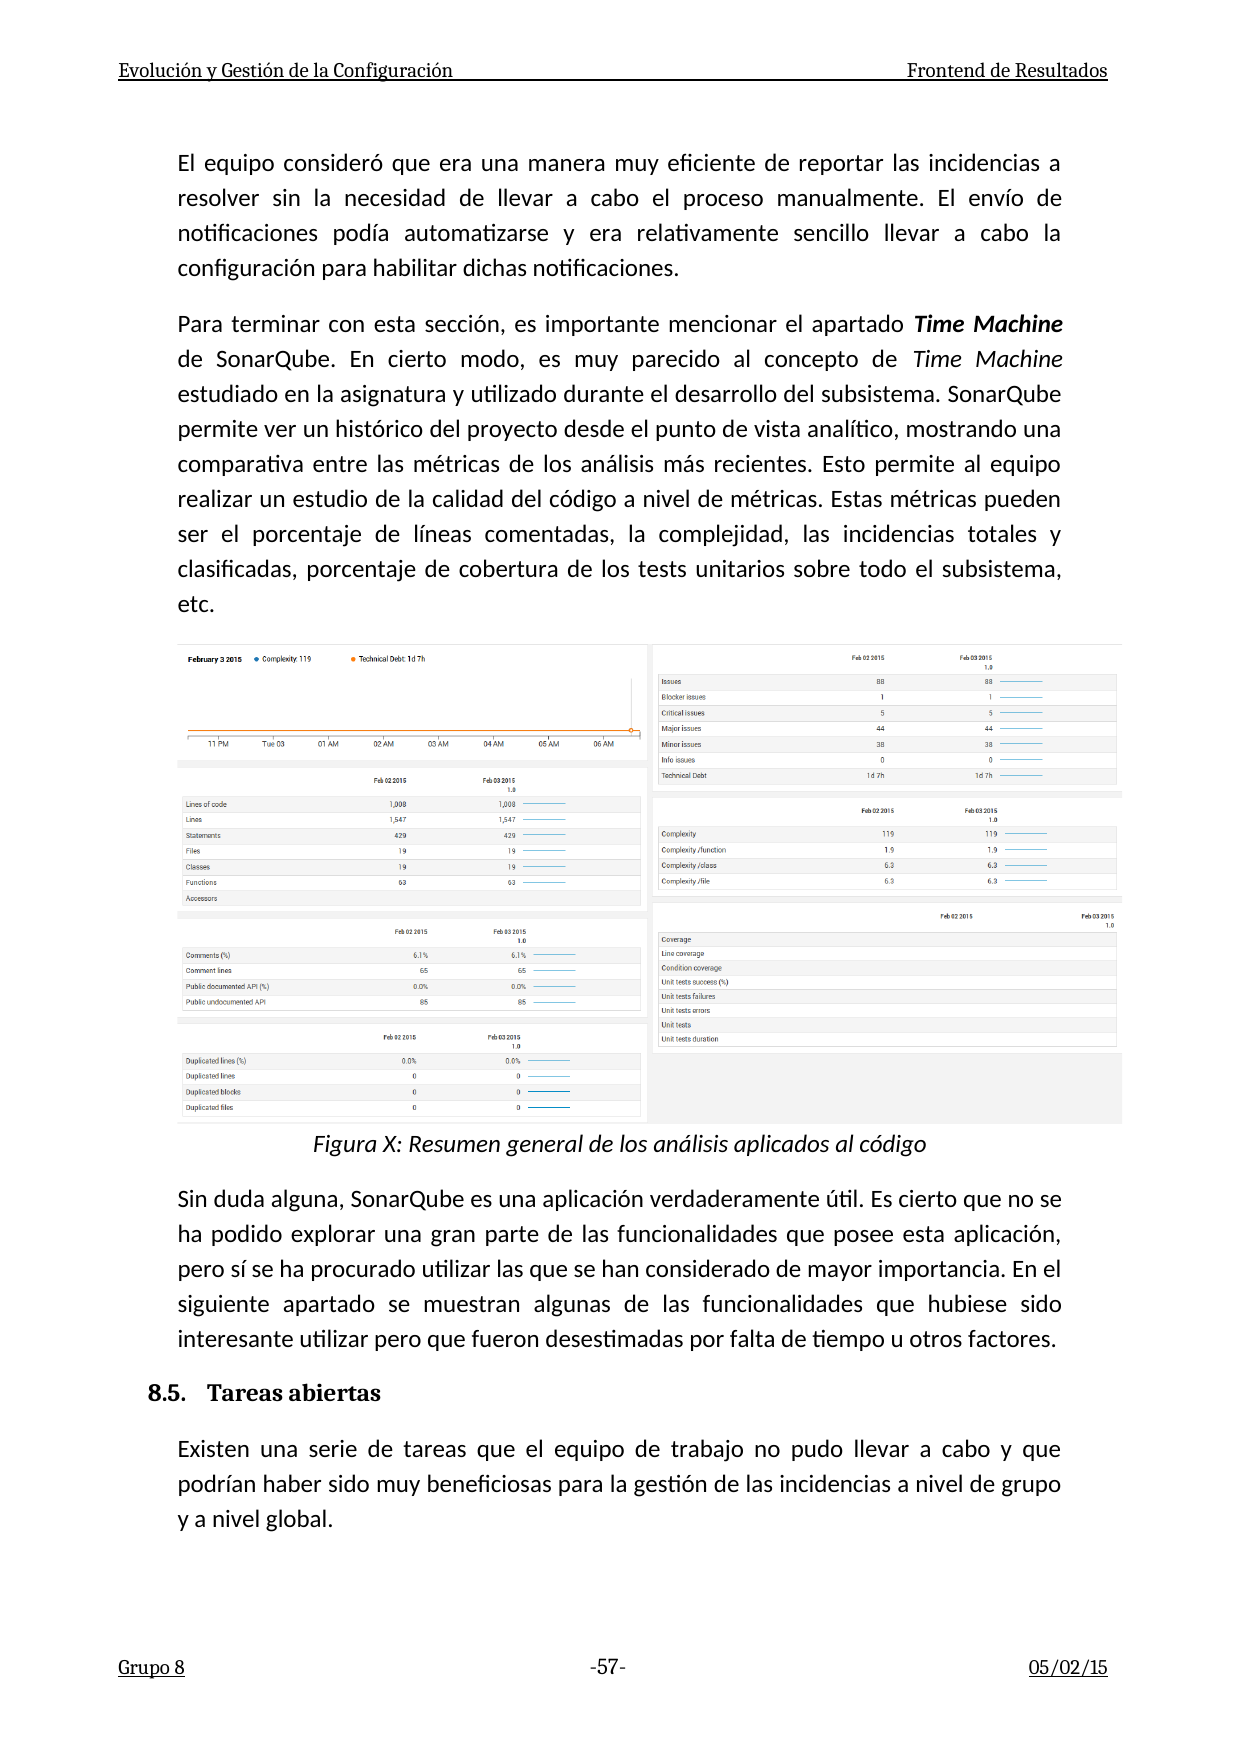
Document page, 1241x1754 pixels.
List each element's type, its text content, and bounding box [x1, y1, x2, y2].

picture [177, 644, 1123, 1124]
text Para terminar con esta sección, es importante mencionar el apartado Time Machine de SonarQube. En cierto modo, es muy parecido al concepto de Time Machine estudiado en la asignatura y utilizado durante el desarrollo del subsistema. SonarQube permite ver un histórico del proyecto desde el punto de vista analítico, mostrando una comparativa entre las métricas de los análisis más recientes. Esto permite al equipo realizar un estudio de la calidad del código a nivel de métricas. Estas métricas pueden ser el porcentaje de líneas comentadas, la complejidad, las incidencias totales y clasificadas, porcentaje de cobertura de los tests unitarios sobre todo el subsistema, etc. [177, 308, 1063, 619]
text Sin duda alguna, SonarQube es una aplicación verdaderamente útil. Es cierto que no se ha podido explorar una gran parte de las funcionalidades que posee esta aplicación, pero sí se ha procurado utilizar las que se han considerado de mayor importancia. En el siguiente apartado se muestran algunas de las funcionalidades que hubiese sido interesante utilizar pero que fueron desestimadas por falta de tiempo u otros factores. [177, 1183, 1063, 1354]
text Figura X: Resumen general de los análisis aplicados al código [177, 1128, 1063, 1158]
text El equipo consideró que era una manera muy eficiente de reportar las incidencias a resolver sin la necesidad de llevar a cabo el proceso manualmente. El envío de notificaciones podía automatizarse y era relativamente sencillo llevar a cabo la configuración para habilitar dichas notificaciones. [177, 148, 1063, 283]
text Existen una serie de tareas que el equipo de trabajo no pudo llevar a cabo y que podrían haber sido muy beneficiosas para la gestión de las incidencias a nivel de grupo y a nivel global. [177, 1433, 1063, 1534]
list Tareas abiertas [148, 1379, 1063, 1408]
